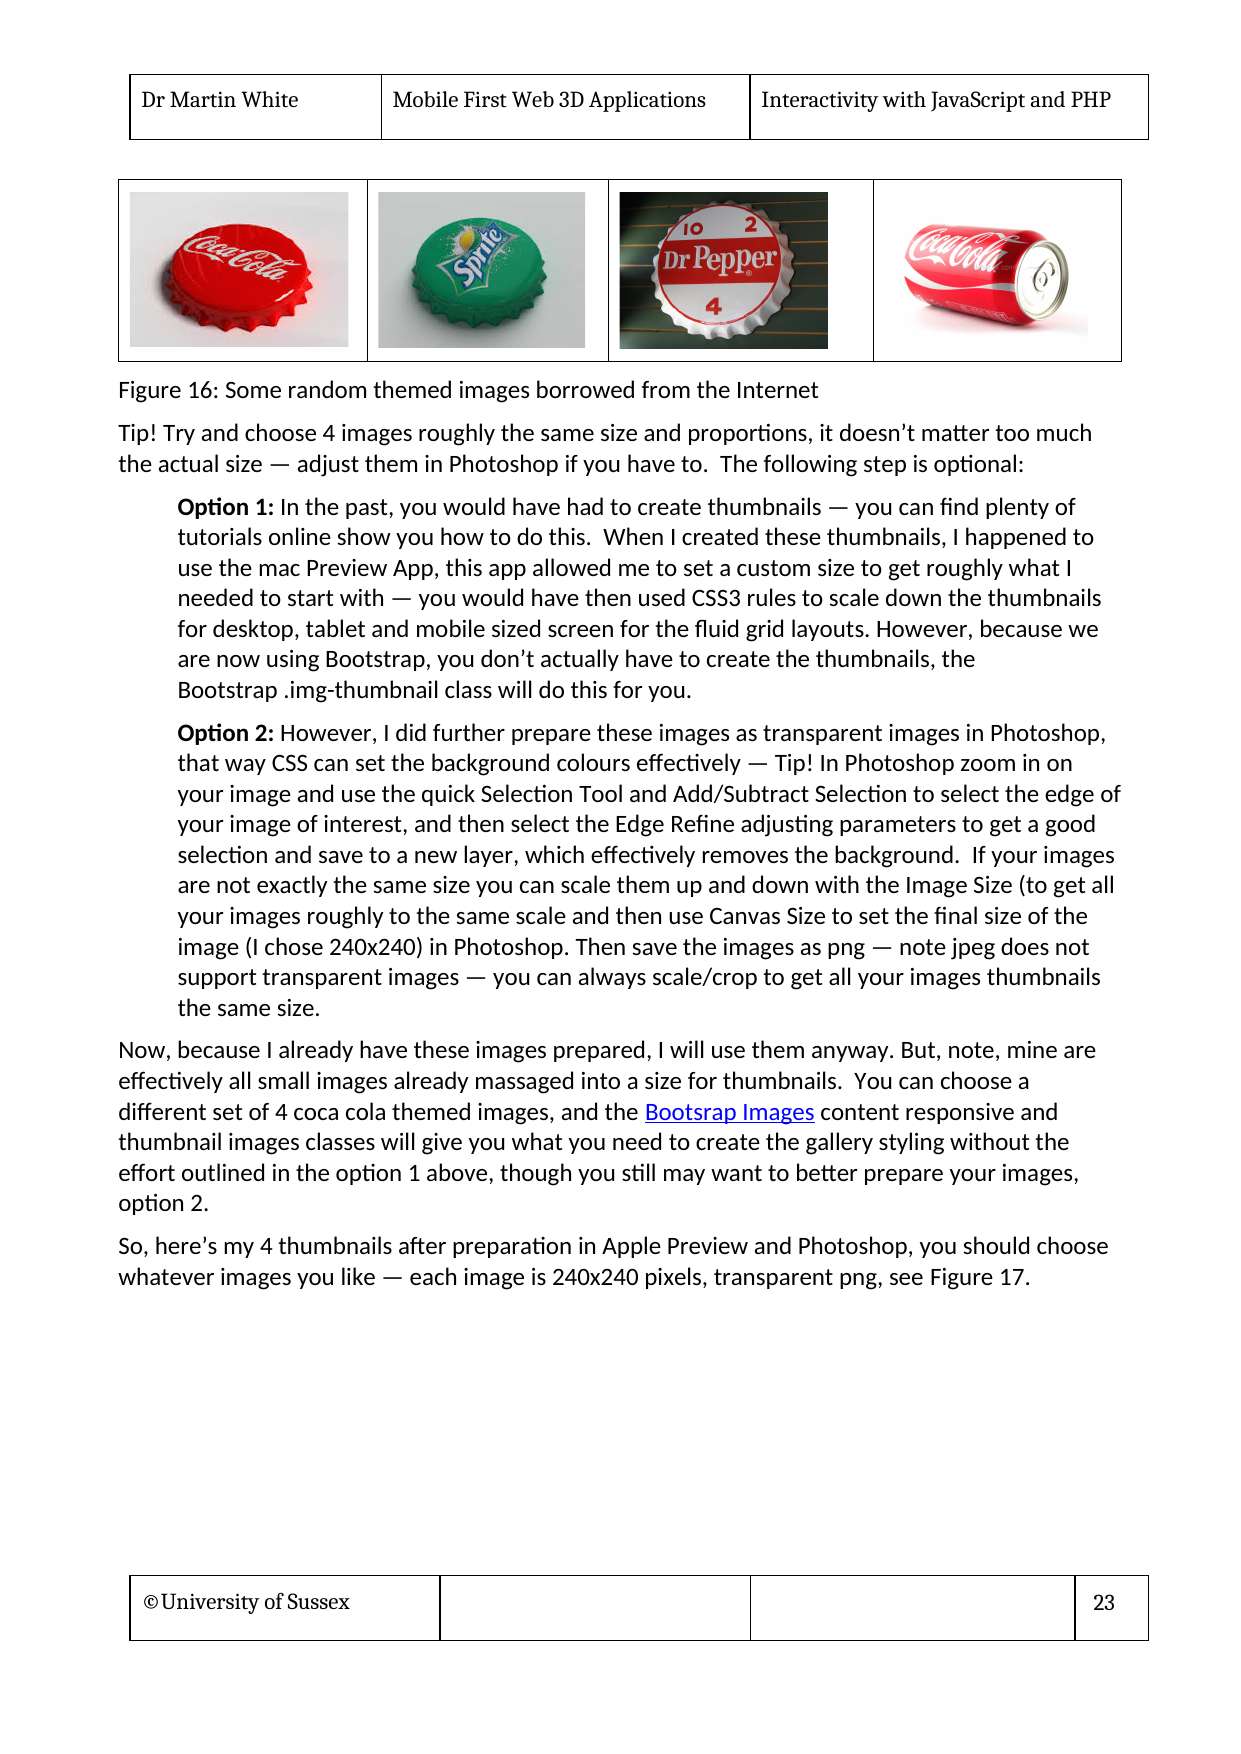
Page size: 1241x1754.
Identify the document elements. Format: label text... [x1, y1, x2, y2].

picture [129, 192, 349, 347]
text Option 1: In the past, you would have had to create thumbnails — you can find plenty of tutorials online show you how to do this. When I created these thumbnails, I happened to use the mac Preview App, this app allowed me to set a custom size to get roughly what I needed to start with — you would have then used CSS3 rules to scale down the thumbnails for desktop, tablet and mobile sized screen for the fluid grid layouts. However, because we are now using Bootstrap, you don’t actually have to create the thumbnails, the Bootstrap .img-thumbnail class will do this for you. [177, 491, 1122, 704]
table_header [119, 180, 367, 361]
text Now, because I already have these images prepared, I will use them anyway. But, note, mine are effectively all small images already massaged into a size for thumbnails. You can choose a different set of 4 coca cola themed images, and the Bootsrap Images content responsive and thumbnail images classes will give you what you need to create the gallery styling without the effort outlined in the option 1 above, though you still may want to better prepare your images, option 2. [118, 1035, 1122, 1218]
text Figure 16: Some random themed images borrowed from the Internet [118, 374, 1122, 405]
table_header [609, 180, 873, 361]
text Tip! Try and choose 4 images roughly the same size and proportions, it doesn’t matter too much the actual size — adjust them in Photoshop if you have to. The following step is optional: [118, 417, 1122, 478]
table_header [874, 180, 1121, 361]
picture [378, 192, 586, 348]
picture [885, 192, 1088, 348]
text Option 2: However, I did further prepare these images as transparent images in Photoshop, that way CSS can set the background colours effectively — Tip! In Photoshop zoom in on your image and use the quick Selection Tool and Add/Subtract Selection to select the edge of your image of interest, and then select the Edge Refine adjusting parameters to get a good selection and save to a new layer, which effectively removes the background. If your images are not exactly the same size you can scale them up and down with the Image Size (to get all your images roughly to the same scale and then use Canvas Size to set the final size of the image (I chose 240x240) in Photoshop. Then save the images as png — note jpeg does not support transparent images — you can always scale/crop to get all your images thumbnails the same size. [177, 717, 1122, 1022]
table_header [368, 180, 608, 361]
picture [619, 192, 828, 349]
text So, here’s my 4 thumbnails after preparation in Apple Preview and Photoshop, you should choose whatever images you like — each image is 240x240 pixels, transparent png, see Figure 17. [118, 1230, 1122, 1291]
